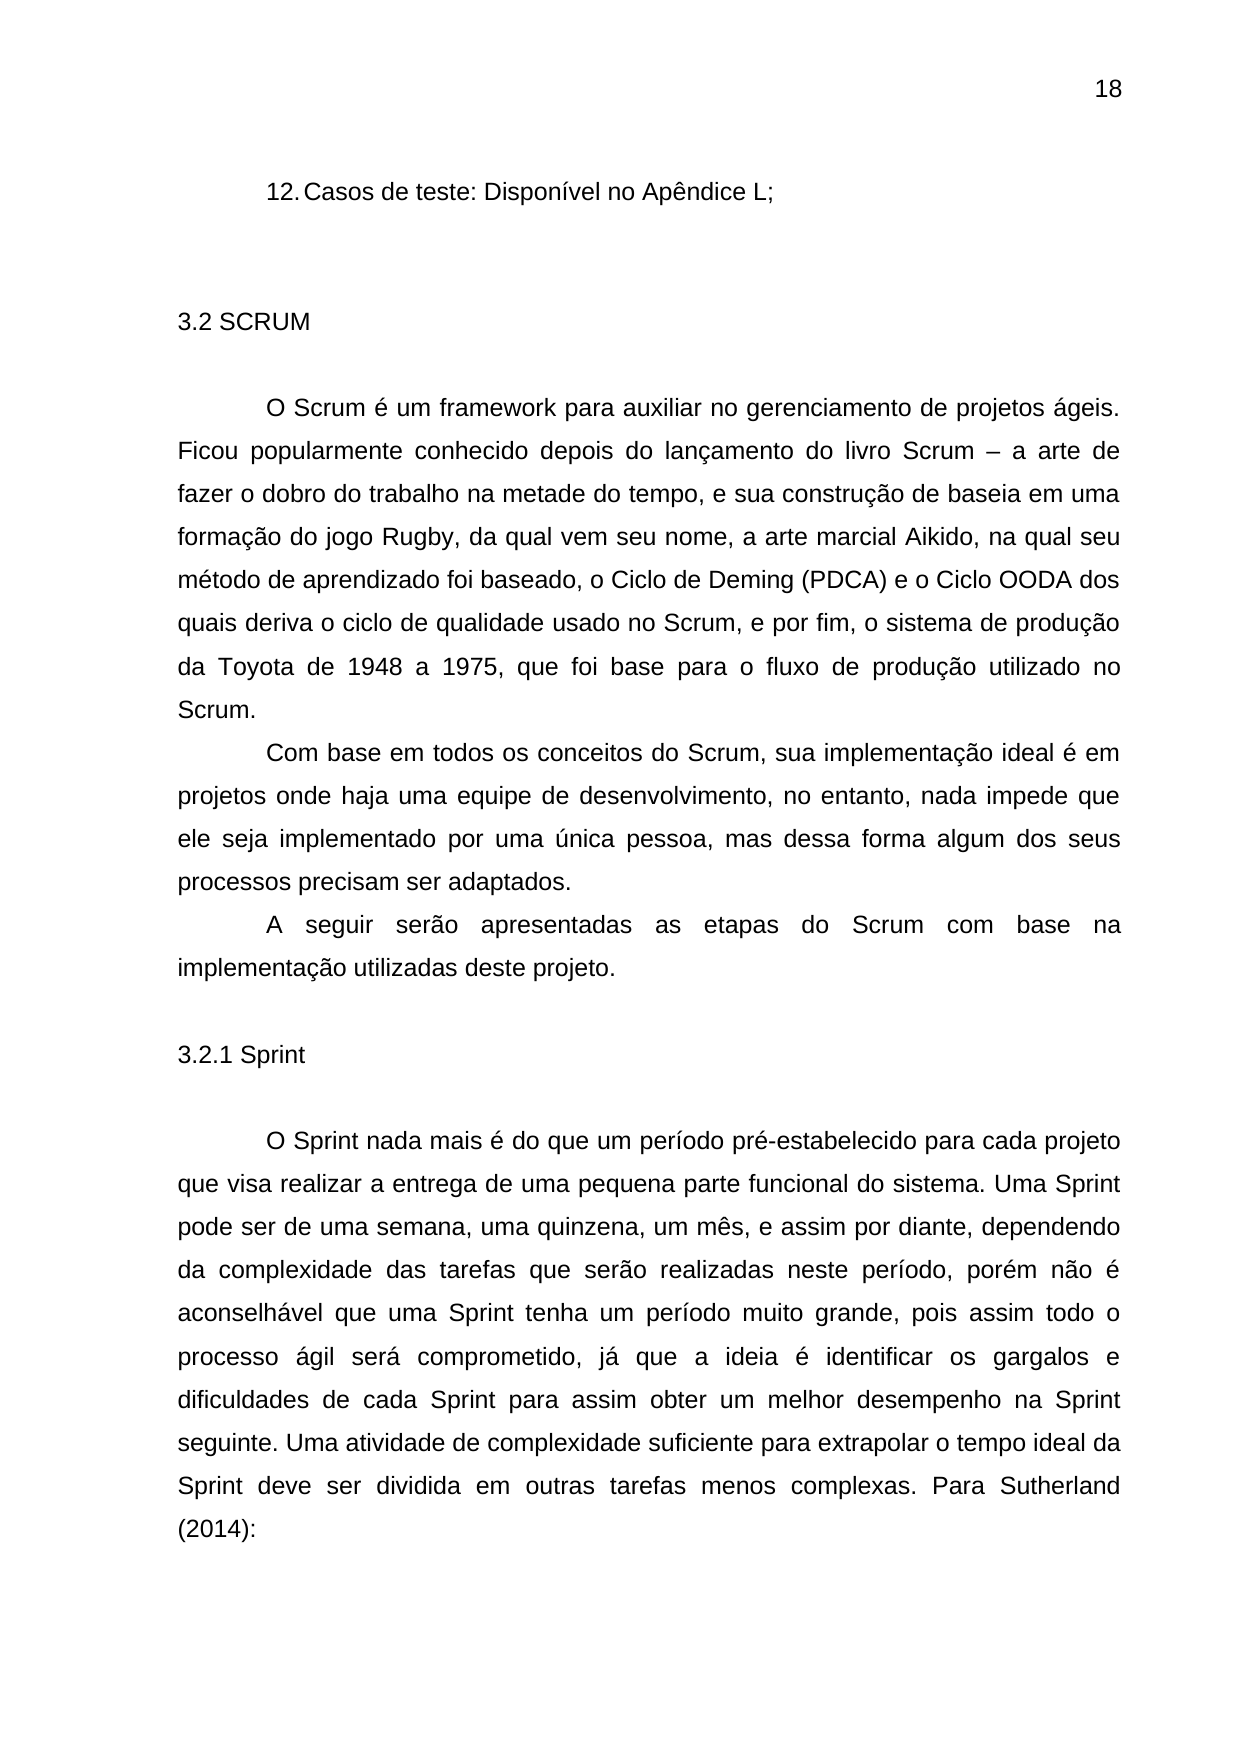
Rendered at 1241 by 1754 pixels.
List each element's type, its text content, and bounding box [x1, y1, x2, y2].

text O Scrum é um framework para auxiliar no gerenciamento de projetos ágeis. Ficou popularmente conhecido depois do lançamento do livro Scrum – a arte de fazer o dobro do trabalho na metade do tempo, e sua construção de baseia em uma formação do jogo Rugby, da qual vem seu nome, a arte marcial Aikido, na qual seu método de aprendizado foi baseado, o Ciclo de Deming (PDCA) e o Ciclo OODA dos quais deriva o ciclo de qualidade usado no Scrum, e por fim, o sistema de produção da Toyota de 1948 a 1975, que foi base para o fluxo de produção utilizado no Scrum. [177, 393, 1122, 723]
subtitle Sprint [177, 1040, 1122, 1068]
text O Sprint nada mais é do que um período pré-estabelecido para cada projeto que visa realizar a entrega de uma pequena parte funcional do sistema. Uma Sprint pode ser de uma semana, uma quinzena, um mês, e assim por diante, dependendo da complexidade das tarefas que serão realizadas neste período, porém não é aconselhável que uma Sprint tenha um período muito grande, pois assim todo o processo ágil será comprometido, já que a ideia é identificar os gargalos e dificuldades de cada Sprint para assim obter um melhor desempenho na Sprint seguinte. Uma atividade de complexidade suficiente para extrapolar o tempo ideal da Sprint deve ser dividida em outras tarefas menos complexas. Para Sutherland (2014): [177, 1126, 1122, 1543]
subtitle SCRUM [177, 307, 1122, 335]
text Com base em todos os conceitos do Scrum, sua implementação ideal é em projetos onde haja uma equipe de desenvolvimento, no entanto, nada impede que ele seja implementado por uma única pessoa, mas dessa forma algum dos seus processos precisam ser adaptados. [177, 738, 1122, 896]
list Casos de teste: Disponível no Apêndice L; [266, 177, 1122, 206]
text A seguir serão apresentadas as etapas do Scrum com base na implementação utilizadas deste projeto. [177, 910, 1122, 982]
